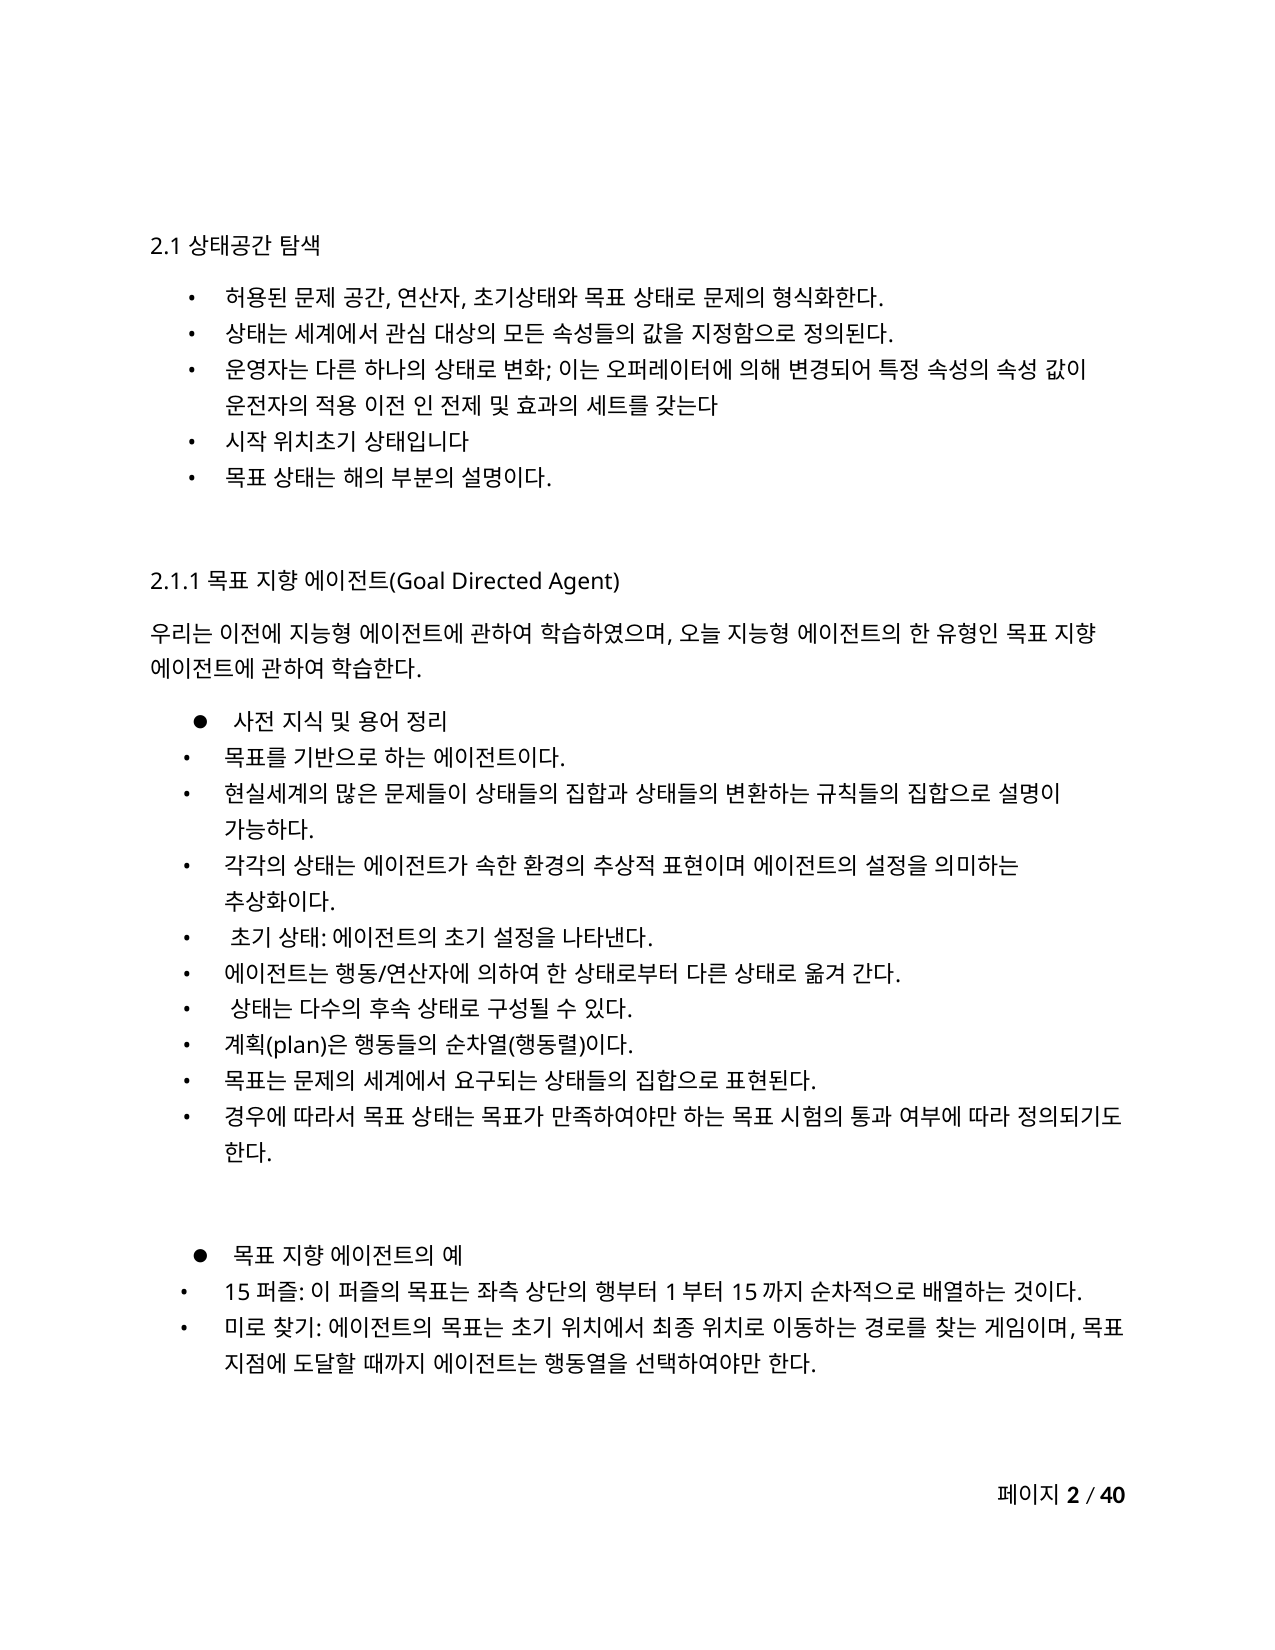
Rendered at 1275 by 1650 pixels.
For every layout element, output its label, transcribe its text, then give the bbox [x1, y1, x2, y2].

text 2.1.1 목표 지향 에이전트(Goal Directed Agent) [150, 563, 1125, 596]
list 현실세계의 많은 문제들이 상태들의 집합과 상태들의 변환하는 규칙들의 집합으로 설명이 가능하다. [182, 776, 1125, 845]
list 각각의 상태는 에이전트가 속한 환경의 추상적 표현이며 에이전트의 설정을 의미하는 추상화이다. [182, 848, 1125, 917]
list 사전 지식 및 용어 정리 [192, 704, 1125, 737]
list 상태는 다수의 후속 상태로 구성될 수 있다. [182, 991, 1125, 1025]
list 목표를 기반으로 하는 에이전트이다. [182, 740, 1125, 773]
list 상태는 세계에서 관심 대상의 모든 속성들의 값을 지정함으로 정의된다. [187, 316, 1125, 349]
text 2.1 상태공간 탐색 [150, 228, 1125, 261]
list 목표 상태는 해의 부분의 설명이다. [187, 460, 1125, 493]
list 에이전트는 행동/연산자에 의하여 한 상태로부터 다른 상태로 옮겨 간다. [182, 955, 1125, 989]
list 목표는 문제의 세계에서 요구되는 상태들의 집합으로 표현된다. [182, 1063, 1125, 1097]
list 미로 찾기: 에이전트의 목표는 초기 위치에서 최종 위치로 이동하는 경로를 찾는 게임이며, 목표 지점에 도달할 때까지 에이전트는 행동열을 선택하여야만 한다. [179, 1310, 1125, 1379]
list 운영자는 다른 하나의 상태로 변화; 이는 오퍼레이터에 의해 변경되어 특정 속성의 속성 값이 운전자의 적용 이전 인 전제 및 효과의 세트를 갖는다 [187, 352, 1125, 421]
list 목표 지향 에이전트의 예 [192, 1238, 1125, 1271]
list 15 퍼즐: 이 퍼즐의 목표는 좌측 상단의 행부터 1부터 15까지 순차적으로 배열하는 것이다. [179, 1274, 1125, 1307]
list 허용된 문제 공간, 연산자, 초기상태와 목표 상태로 문제의 형식화한다. [187, 280, 1125, 313]
list 시작 위치초기 상태입니다 [187, 424, 1125, 457]
list 초기 상태: 에이전트의 초기 설정을 나타낸다. [182, 919, 1125, 953]
list 경우에 따라서 목표 상태는 목표가 만족하여야만 하는 목표 시험의 통과 여부에 따라 정의되기도 한다. [182, 1099, 1125, 1168]
text 우리는 이전에 지능형 에이전트에 관하여 학습하였으며, 오늘 지능형 에이전트의 한 유형인 목표 지향 에이전트에 관하여 학습한다. [150, 615, 1125, 685]
list 계획(plan)은 행동들의 순차열(행동렬)이다. [182, 1027, 1125, 1061]
